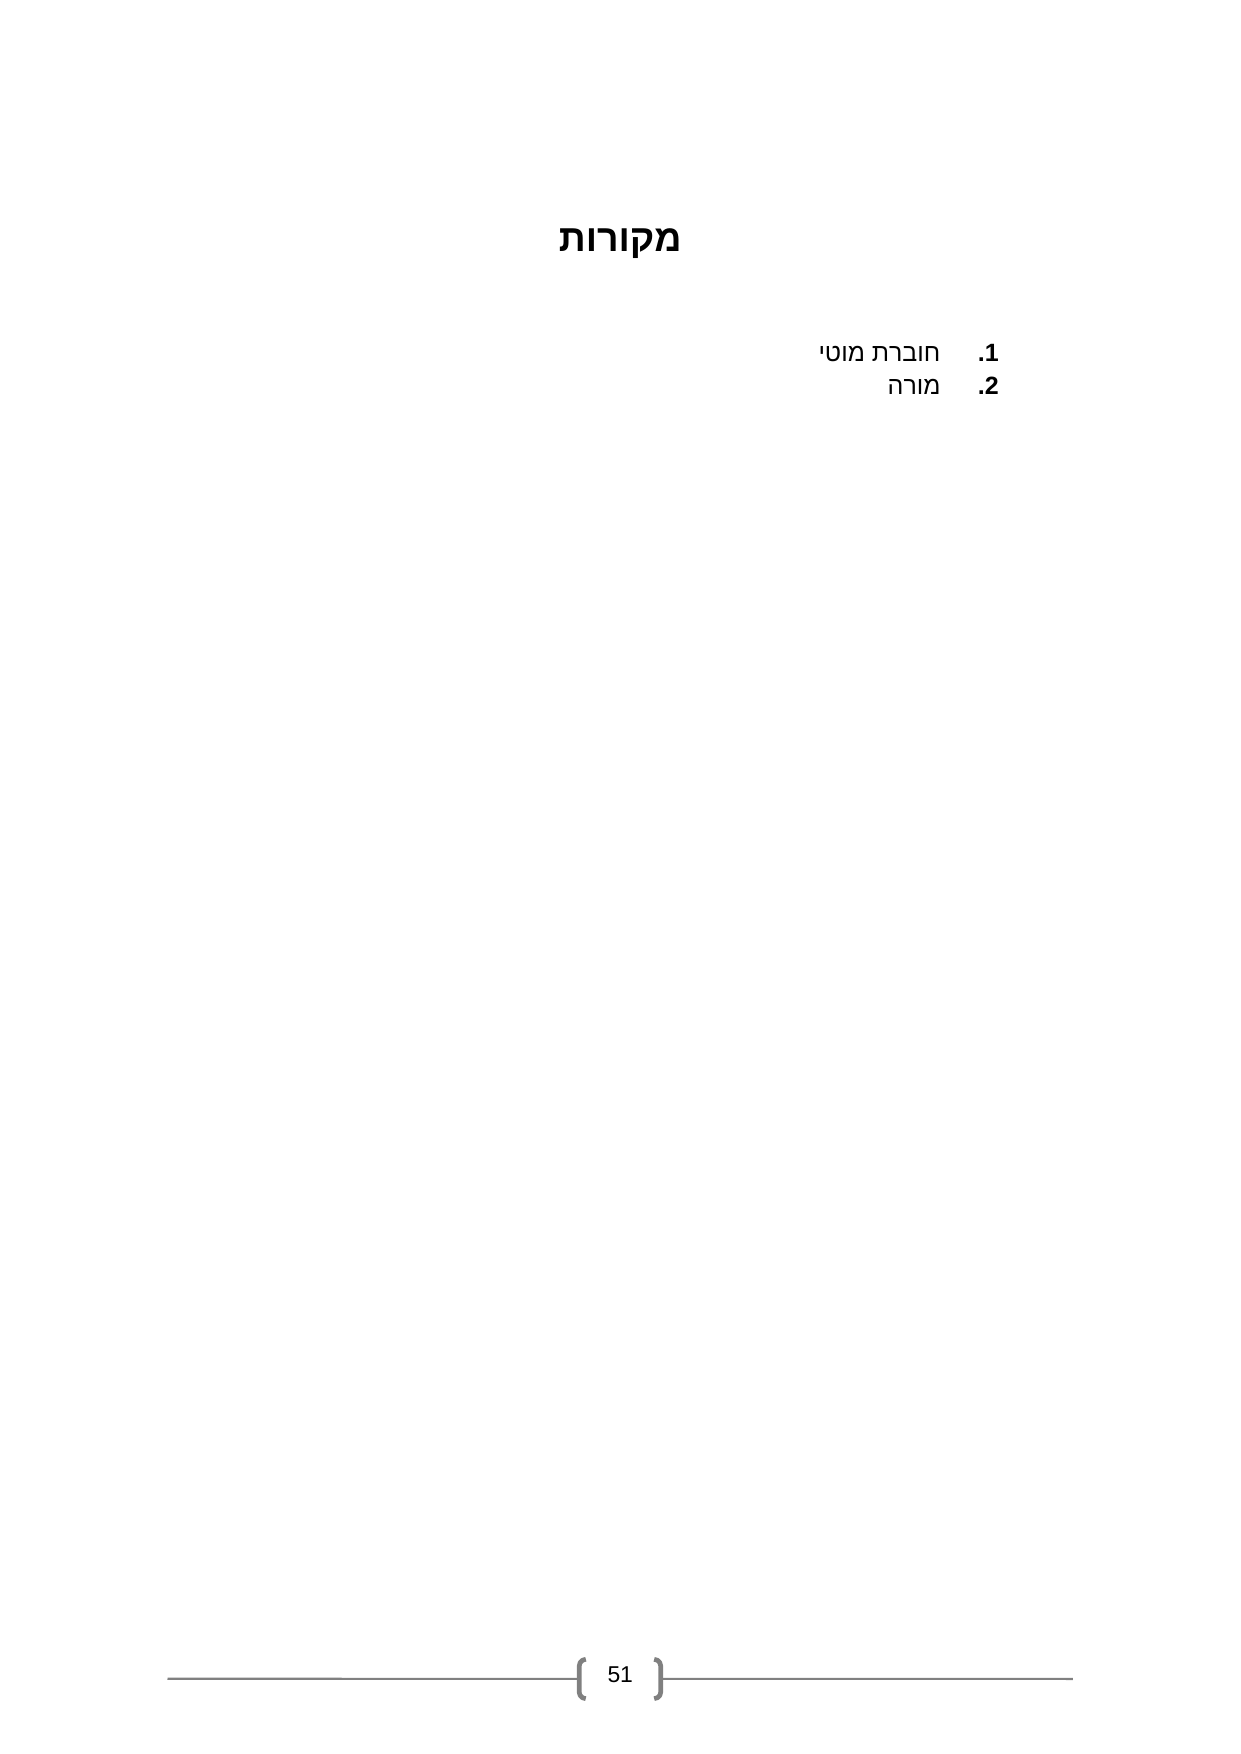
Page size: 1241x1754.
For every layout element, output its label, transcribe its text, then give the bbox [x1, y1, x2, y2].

list חוברת מוטי [187, 338, 978, 367]
text מקורות [187, 216, 1053, 259]
list מורה [187, 371, 978, 399]
